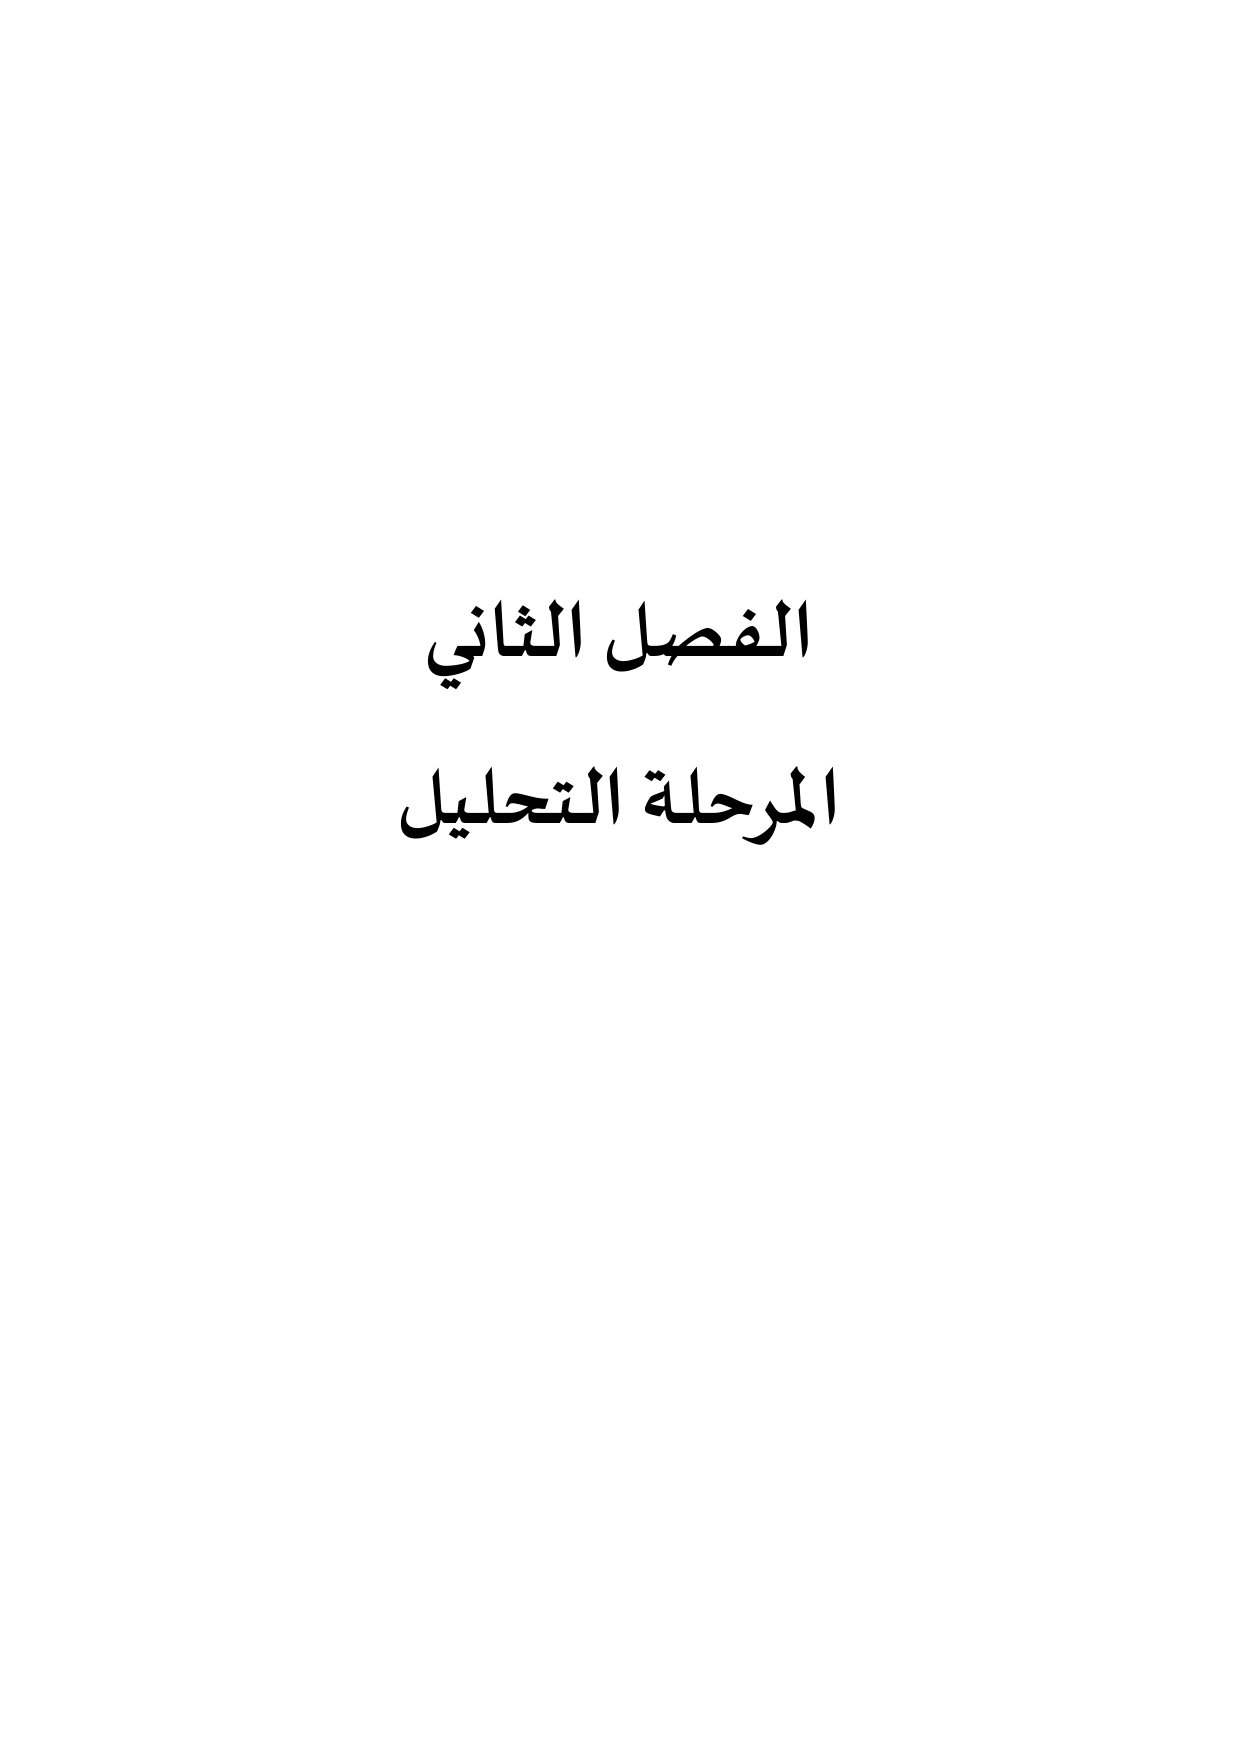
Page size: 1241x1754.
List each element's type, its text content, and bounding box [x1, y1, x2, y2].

text الفصل الثاني [187, 567, 1053, 707]
text المرحلة التحليل [187, 735, 1053, 875]
